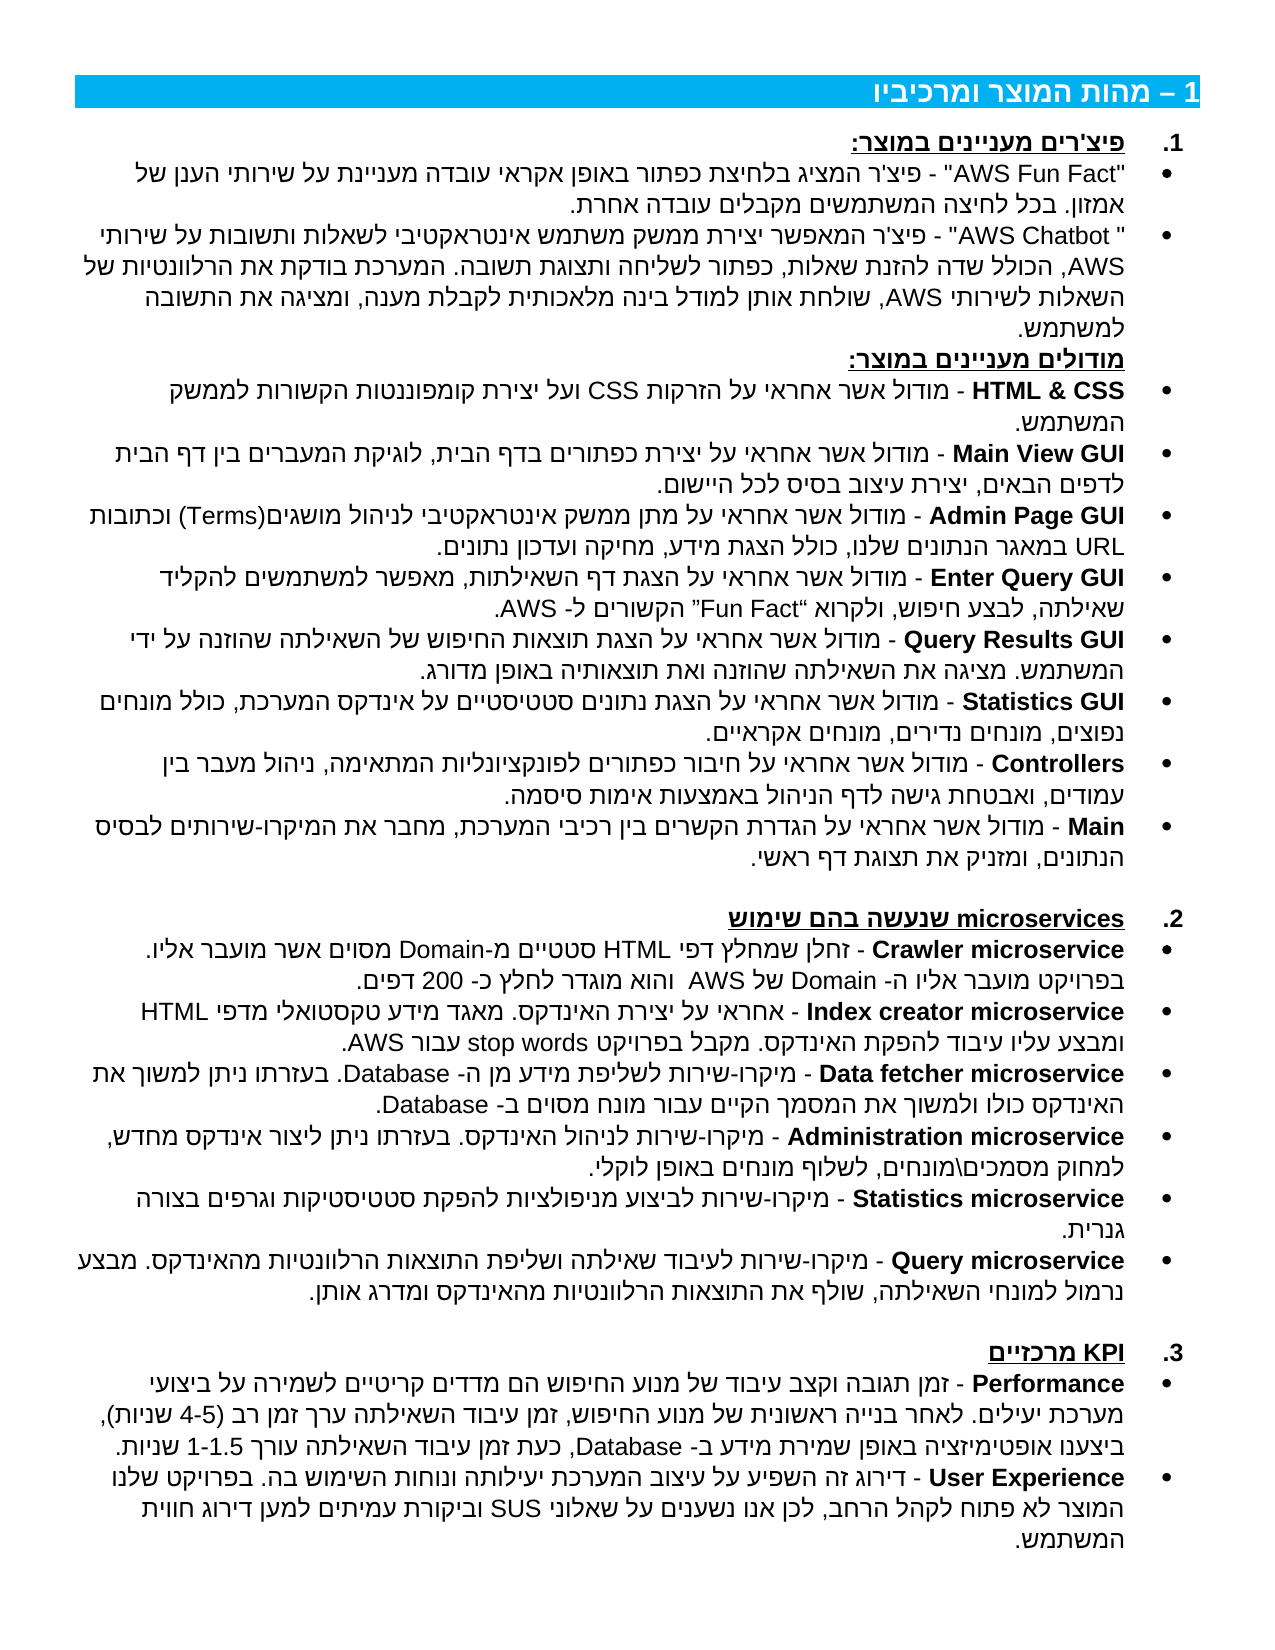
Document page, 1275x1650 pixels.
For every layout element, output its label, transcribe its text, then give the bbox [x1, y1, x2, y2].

list Statistics GUI - מודול אשר אחראי על הצגת נתונים סטטיסטיים על אינדקס המערכת, כולל מונחים נפוצים, מונחים נדירים, מונחים אקראיים. [75, 687, 1162, 747]
list HTML & CSS - מודול אשר אחראי על הזרקות CSS ועל יצירת קומפוננטות הקשורות לממשק המשתמש. [75, 376, 1162, 436]
list Index creator microservice - אחראי על יצירת האינדקס. מאגד מידע טקסטואלי מדפי HTML ומבצע עליו עיבוד להפקת האינדקס. מקבל בפרויקט stop words עבור AWS. [75, 997, 1162, 1057]
list Administration microservice - מיקרו-שירות לניהול האינדקס. בעזרתו ניתן ליצור אינדקס מחדש, למחוק מסמכים\מונחים, לשלוף מונחים באופן לוקלי. [75, 1122, 1162, 1181]
list Data fetcher microservice - מיקרו-שירות לשליפת מידע מן ה- Database. בעזרתו ניתן למשוך את האינדקס כולו ולמשוך את המסמך הקיים עבור מונח מסוים ב- Database. [75, 1059, 1162, 1119]
list Query microservice - מיקרו-שירות לעיבוד שאילתה ושליפת התוצאות הרלוונטיות מהאינדקס. מבצע נרמול למונחי השאילתה, שולף את התוצאות הרלוונטיות מהאינדקס ומדרג אותן. [75, 1246, 1162, 1336]
list Main View GUI - מודול אשר אחראי על יצירת כפתורים בדף הבית, לוגיקת המעברים בין דף הבית לדפים הבאים, יצירת עיצוב בסיס לכל היישום. [75, 438, 1162, 498]
list microservices שנעשה בהם שימוש [75, 904, 1162, 933]
list Performance - זמן תגובה וקצב עיבוד של מנוע החיפוש הם מדדים קריטיים לשמירה על ביצועי מערכת יעילים. לאחר בנייה ראשונית של מנוע החיפוש, זמן עיבוד השאילתה ערך זמן רב (4-5 שניות), ביצענו אופטימיזציה באופן שמירת מידע ב- Database, כעת זמן עיבוד השאילתה עורך 1-1.5 שניות. [75, 1369, 1162, 1460]
list Statistics microservice - מיקרו-שירות לביצוע מניפולציות להפקת סטטיסטיקות וגרפים בצורה גנרית. [75, 1184, 1162, 1244]
list Admin Page GUI - מודול אשר אחראי על מתן ממשק אינטראקטיבי לניהול מושגים(Terms) וכתובות URL במאגר הנתונים שלנו, כולל הצגת מידע, מחיקה ועדכון נתונים. [75, 501, 1162, 561]
list Main - מודול אשר אחראי על הגדרת הקשרים בין רכיבי המערכת, מחבר את המיקרו-שירותים לבסיס הנתונים, ומזניק את תצוגת דף ראשי. [75, 812, 1162, 902]
list Controllers - מודול אשר אחראי על חיבור כפתורים לפונקציונליות המתאימה, ניהול מעבר בין עמודים, ואבטחת גישה לדף הניהול באמצעות אימות סיסמה. [75, 749, 1162, 809]
list פיצ'רים מעניינים במוצר: [75, 128, 1162, 157]
list User Experience - דירוג זה השפיע על עיצוב המערכת יעילותה ונוחות השימוש בה. בפרויקט שלנו המוצר לא פתוח לקהל הרחב, לכן אנו נשענים על שאלוני SUS וביקורת עמיתים למען דירוג חווית המשתמש. [75, 1462, 1162, 1553]
list " AWS Chatbot" - פיצ'ר המאפשר יצירת ממשק משתמש אינטראקטיבי לשאלות ותשובות על שירותי AWS, הכולל שדה להזנת שאלות, כפתור לשליחה ותצוגת תשובה. המערכת בודקת את הרלוונטיות של השאלות לשירותי AWS, שולחת אותן למודל בינה מלאכותית לקבלת מענה, ומציגה את התשובה למשתמש. מודולים מעניינים במוצר: [75, 221, 1162, 374]
list Crawler microservice - זחלן שמחלץ דפי HTML סטטיים מ-Domain מסוים אשר מועבר אליו. בפרויקט מועבר אליו ה- Domain של AWS והוא מוגדר לחלץ כ- 200 דפים. [75, 935, 1162, 995]
list Query Results GUI - מודול אשר אחראי על הצגת תוצאות החיפוש של השאילתה שהוזנה על ידי המשתמש. מציגה את השאילתה שהוזנה ואת תוצאותיה באופן מדורג. [75, 625, 1162, 685]
list Enter Query GUI - מודול אשר אחראי על הצגת דף השאילתות, מאפשר למשתמשים להקליד שאילתה, לבצע חיפוש, ולקרוא “Fun Fact” הקשורים ל- AWS. [75, 563, 1162, 623]
text 1 – מהות המוצר ומרכיביו [75, 75, 1200, 108]
list "AWS Fun Fact" - פיצ'ר המציג בלחיצת כפתור באופן אקראי עובדה מעניינת על שירותי הענן של אמזון. בכל לחיצה המשתמשים מקבלים עובדה אחרת. [75, 159, 1162, 219]
list KPI מרכזיים [75, 1338, 1162, 1367]
